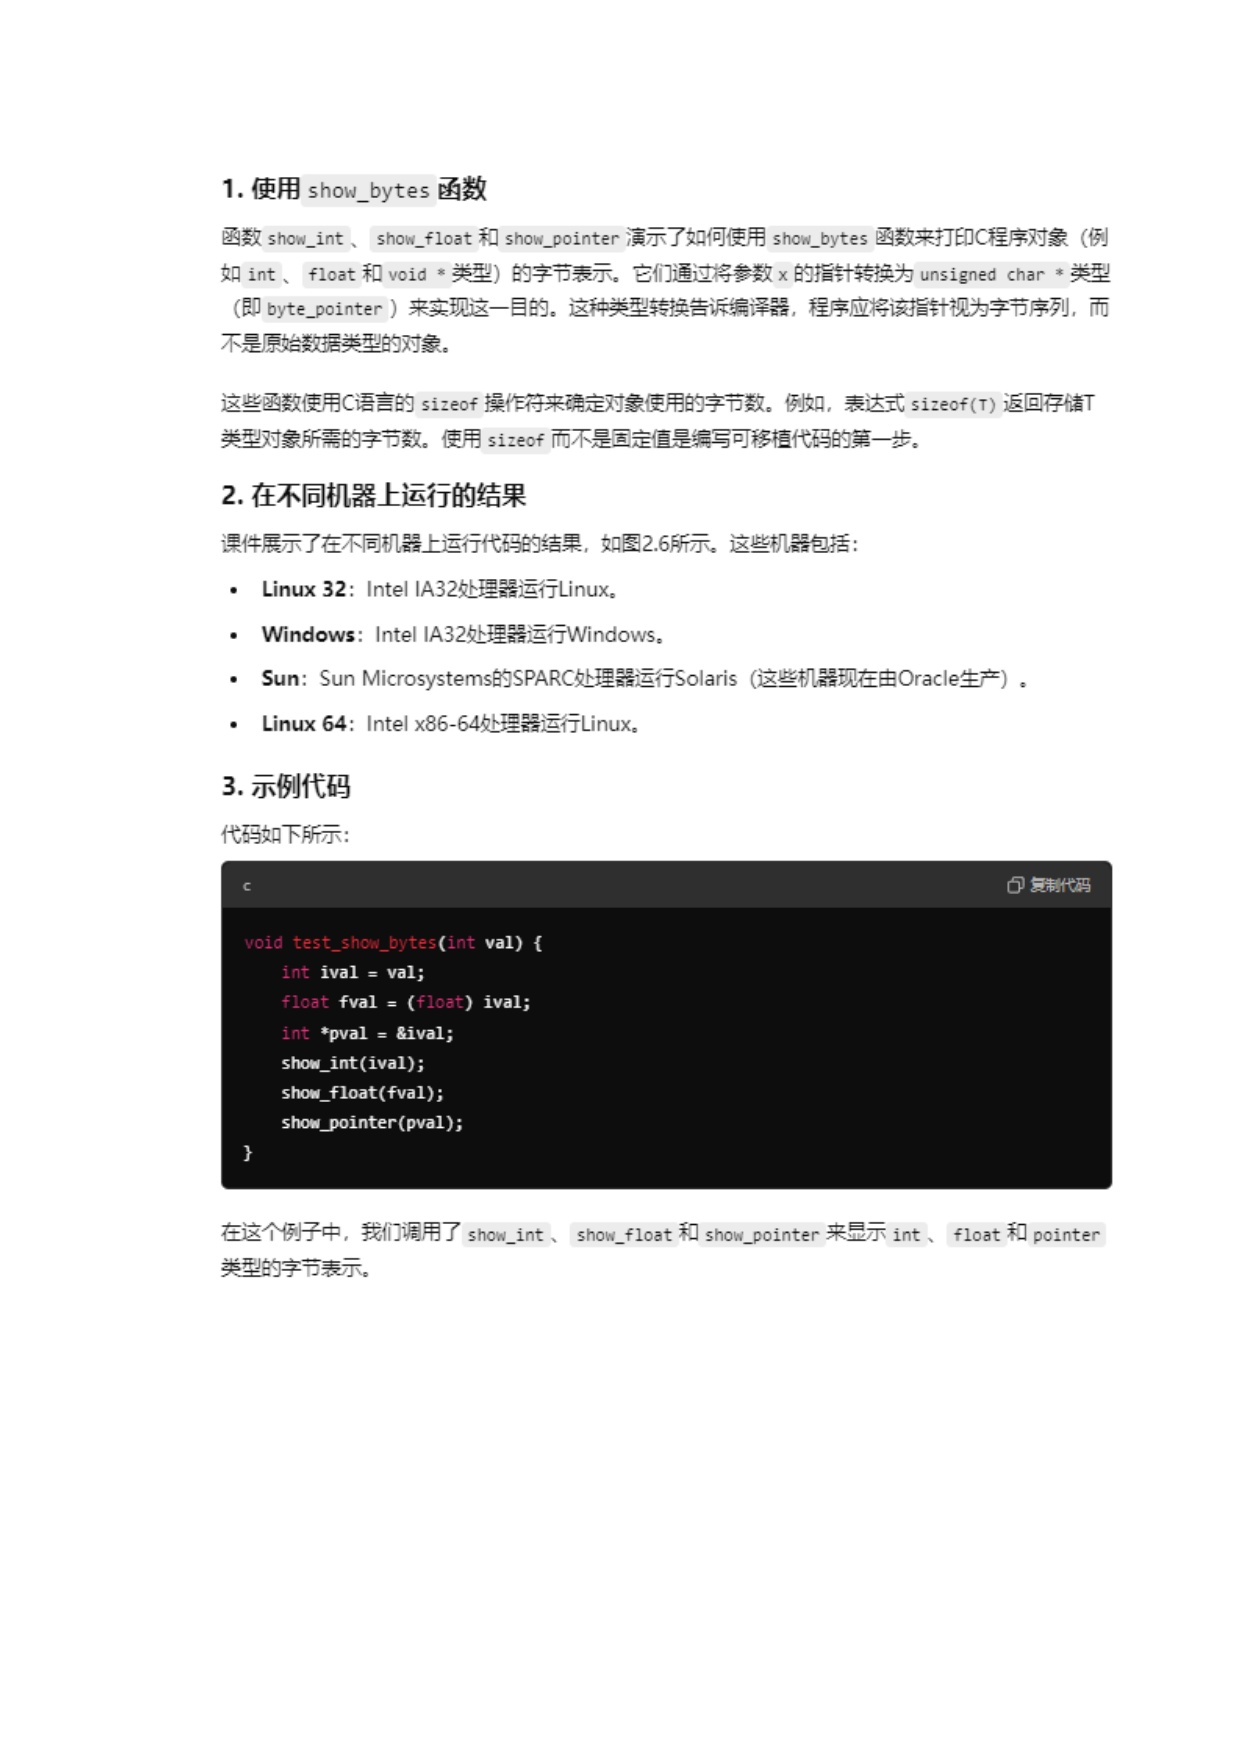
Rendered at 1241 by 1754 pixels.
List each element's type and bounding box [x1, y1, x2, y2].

picture [187, 151, 1161, 1285]
